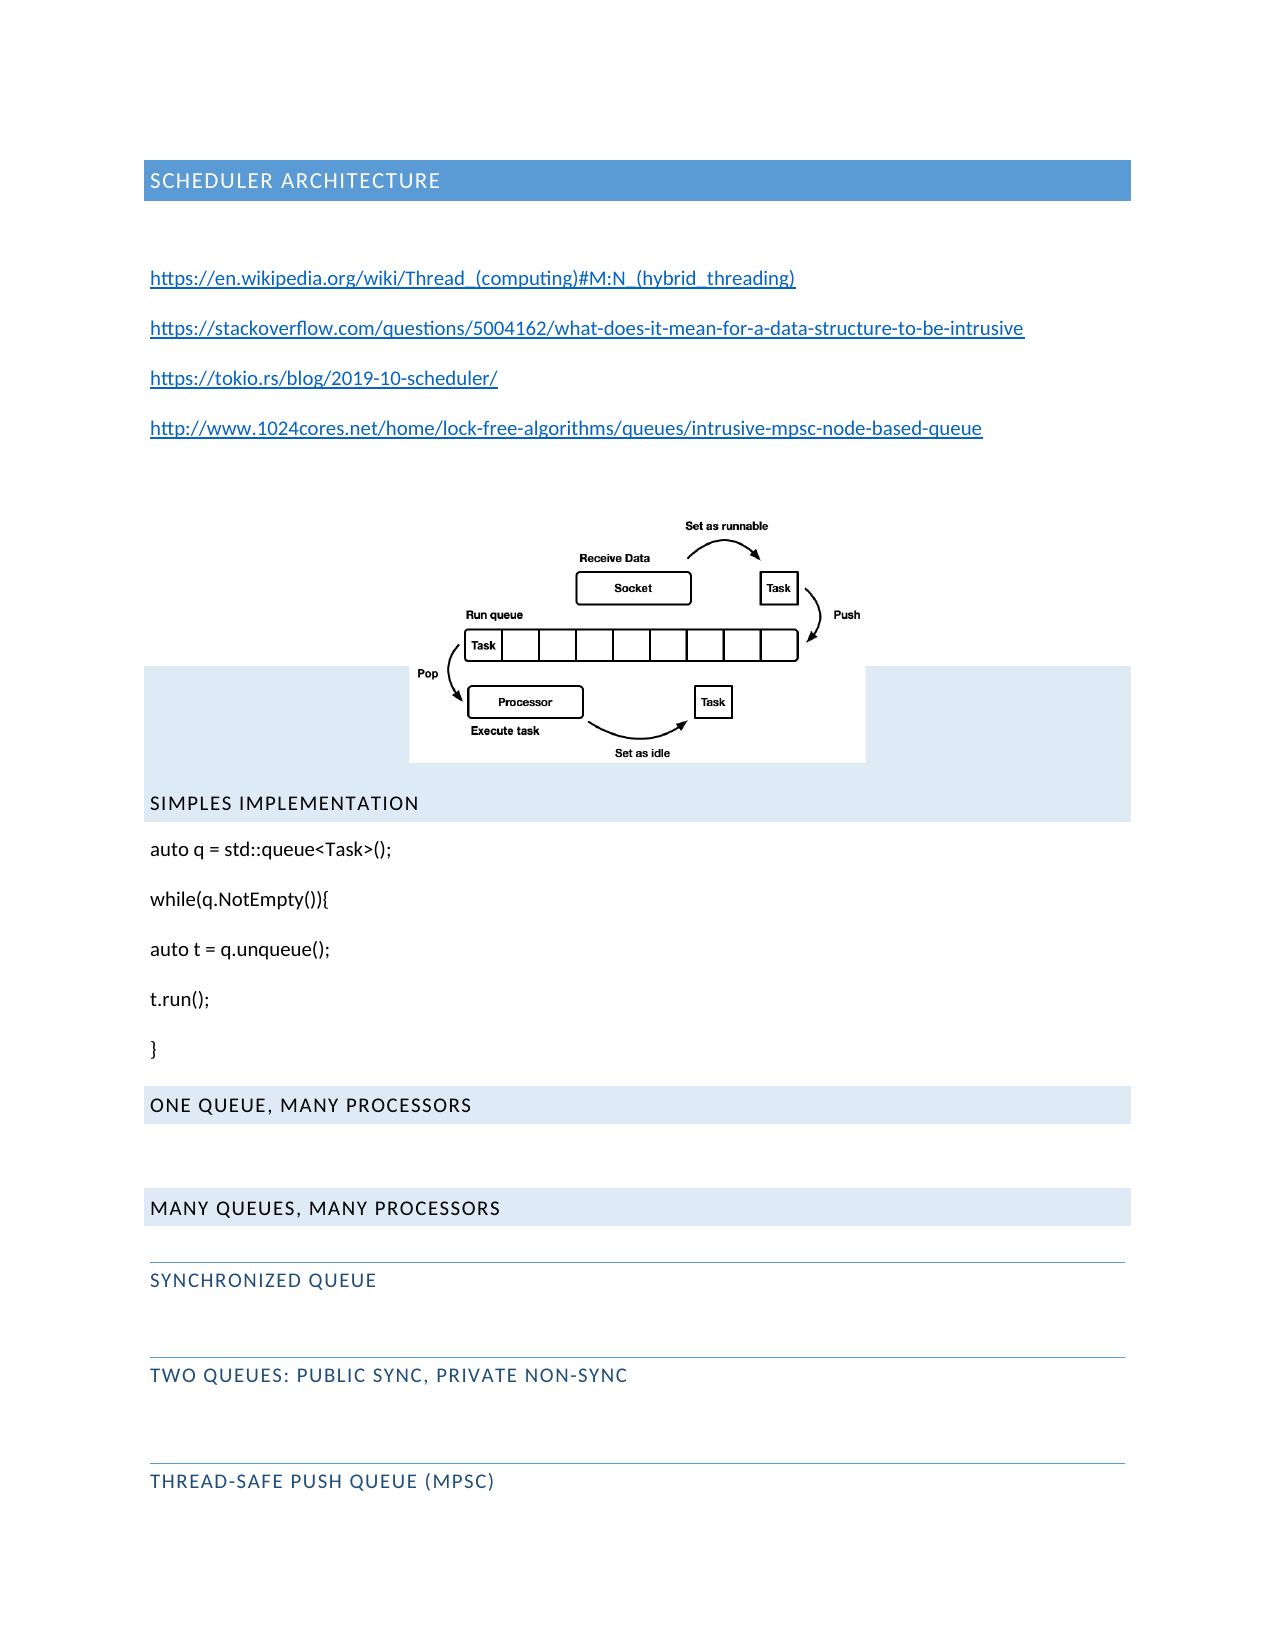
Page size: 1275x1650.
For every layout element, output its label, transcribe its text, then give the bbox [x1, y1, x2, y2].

text https://tokio.rs/blog/2019-10-scheduler/ [150, 366, 1125, 391]
text } [150, 1036, 1125, 1062]
text while(q.NotEmpty()){ [150, 886, 1125, 912]
subtitle Two queues: public sync, private Non-Sync [150, 1358, 1125, 1388]
subtitle One queue, many processors [150, 1093, 1125, 1118]
text auto q = std::queue<Task>(); [150, 836, 1125, 862]
subtitle Thread-safe push queue (MPSC) [150, 1464, 1125, 1493]
text auto t = q.unqueue(); [150, 936, 1125, 962]
text t.run(); [150, 986, 1125, 1012]
subtitle Many QUEUES, MANY PROCESSORS [150, 1195, 1125, 1220]
text https://en.wikipedia.org/wiki/Thread_(computing)#M:N_(hybrid_threading) [150, 266, 1125, 291]
text http://www.1024cores.net/home/lock-free-algorithms/queues/intrusive-mpsc-node-based-queue [150, 416, 1125, 441]
subtitle Scheduler architecture [150, 167, 1125, 195]
subtitle Simples implementation [150, 784, 1125, 816]
text https://stackoverflow.com/questions/5004162/what-does-it-mean-for-a-data-structure-to-be-intrusive [150, 316, 1125, 341]
subtitle Synchronized Queue [150, 1263, 1125, 1292]
picture [409, 515, 866, 763]
